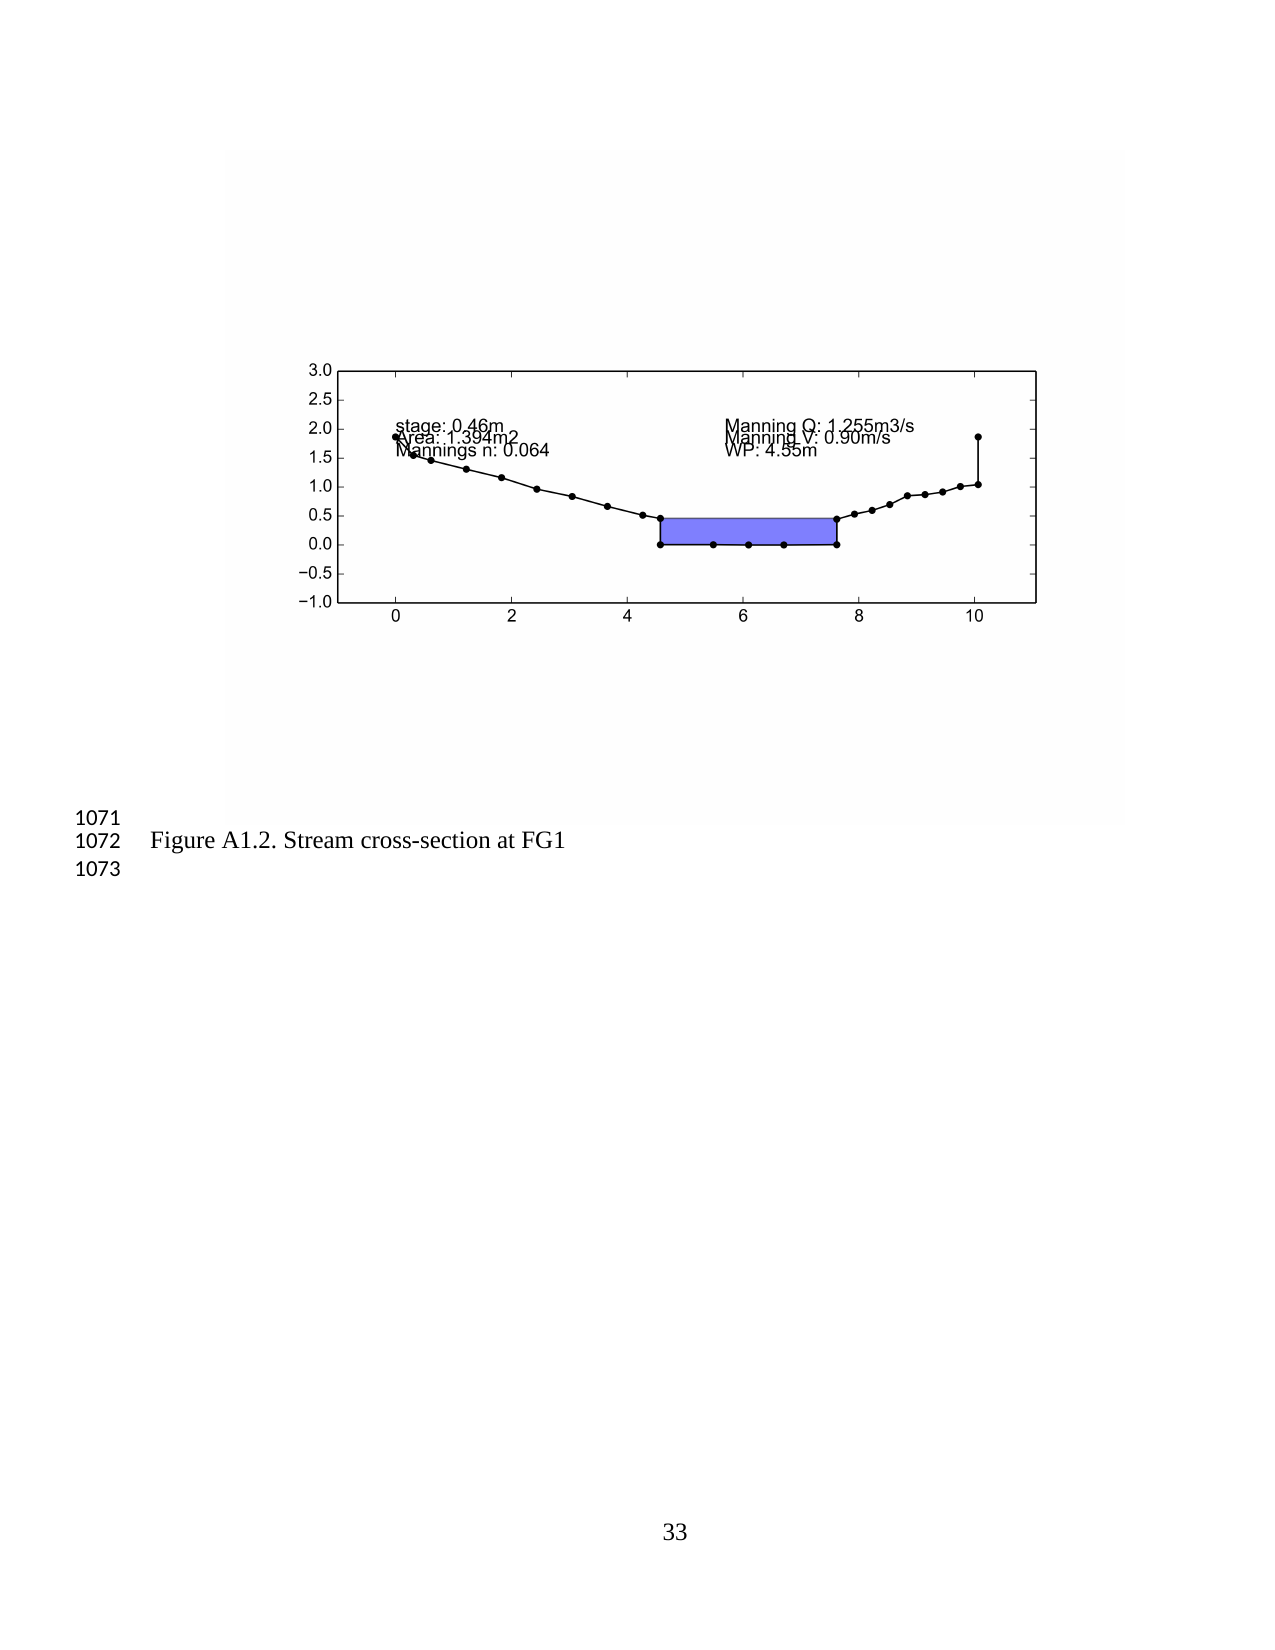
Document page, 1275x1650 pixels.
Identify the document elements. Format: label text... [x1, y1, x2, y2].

text Figure A1.2. Stream cross-section at FG1 [150, 825, 1125, 854]
picture [225, 150, 1125, 825]
